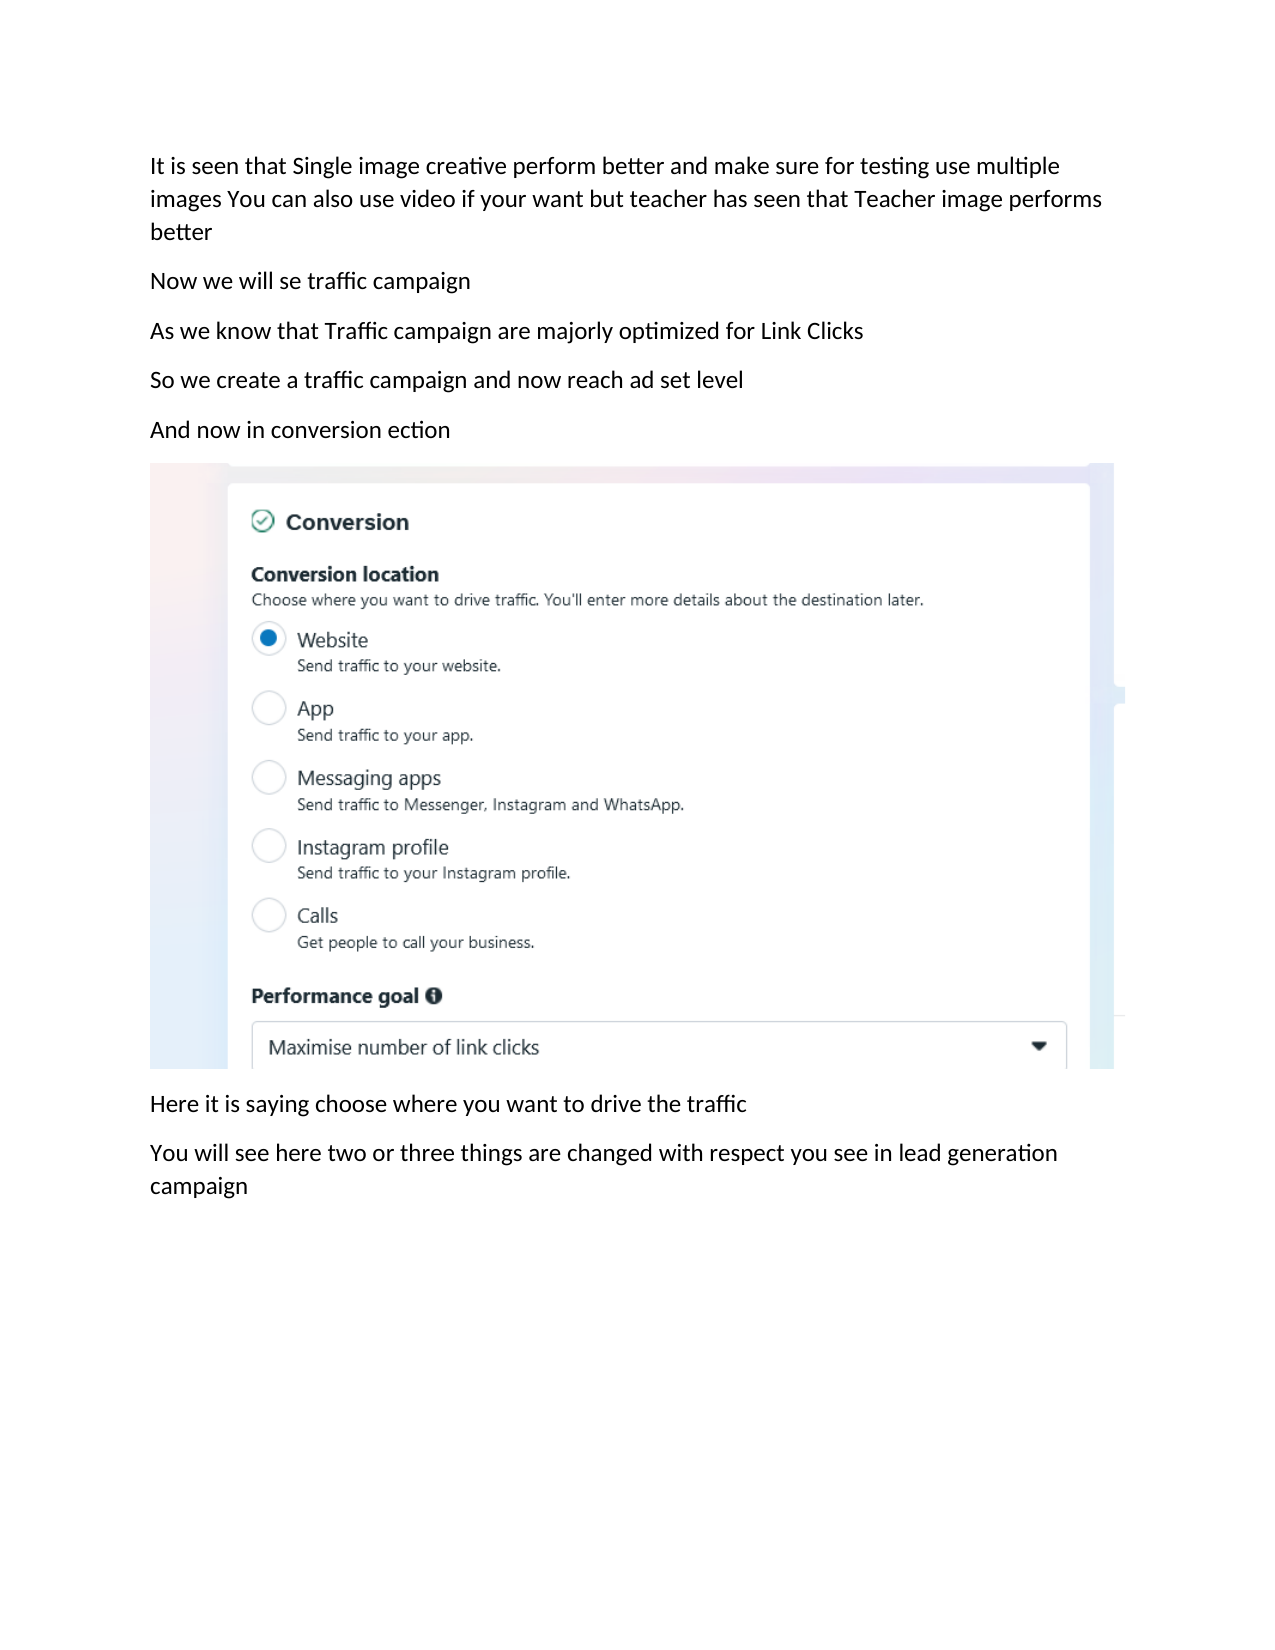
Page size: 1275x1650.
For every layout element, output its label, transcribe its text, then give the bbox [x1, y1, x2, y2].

text Now we will se traffic campaign [150, 265, 1125, 296]
text You will see here two or three things are changed with respect you see in lead generation campaign [150, 1137, 1125, 1201]
text So we create a traffic campaign and now reach ad set level [150, 364, 1125, 395]
text As we know that Traffic campaign are majorly optimized for Link Clicks [150, 315, 1125, 346]
text And now in conversion ection [150, 414, 1125, 445]
text Here it is saying choose where you want to drive the traffic [150, 1088, 1125, 1118]
text It is seen that Single image creative perform better and make sure for testing use multiple images You can also use video if your want but teacher has seen that Teacher image performs better [150, 150, 1125, 246]
picture [150, 463, 1125, 1069]
